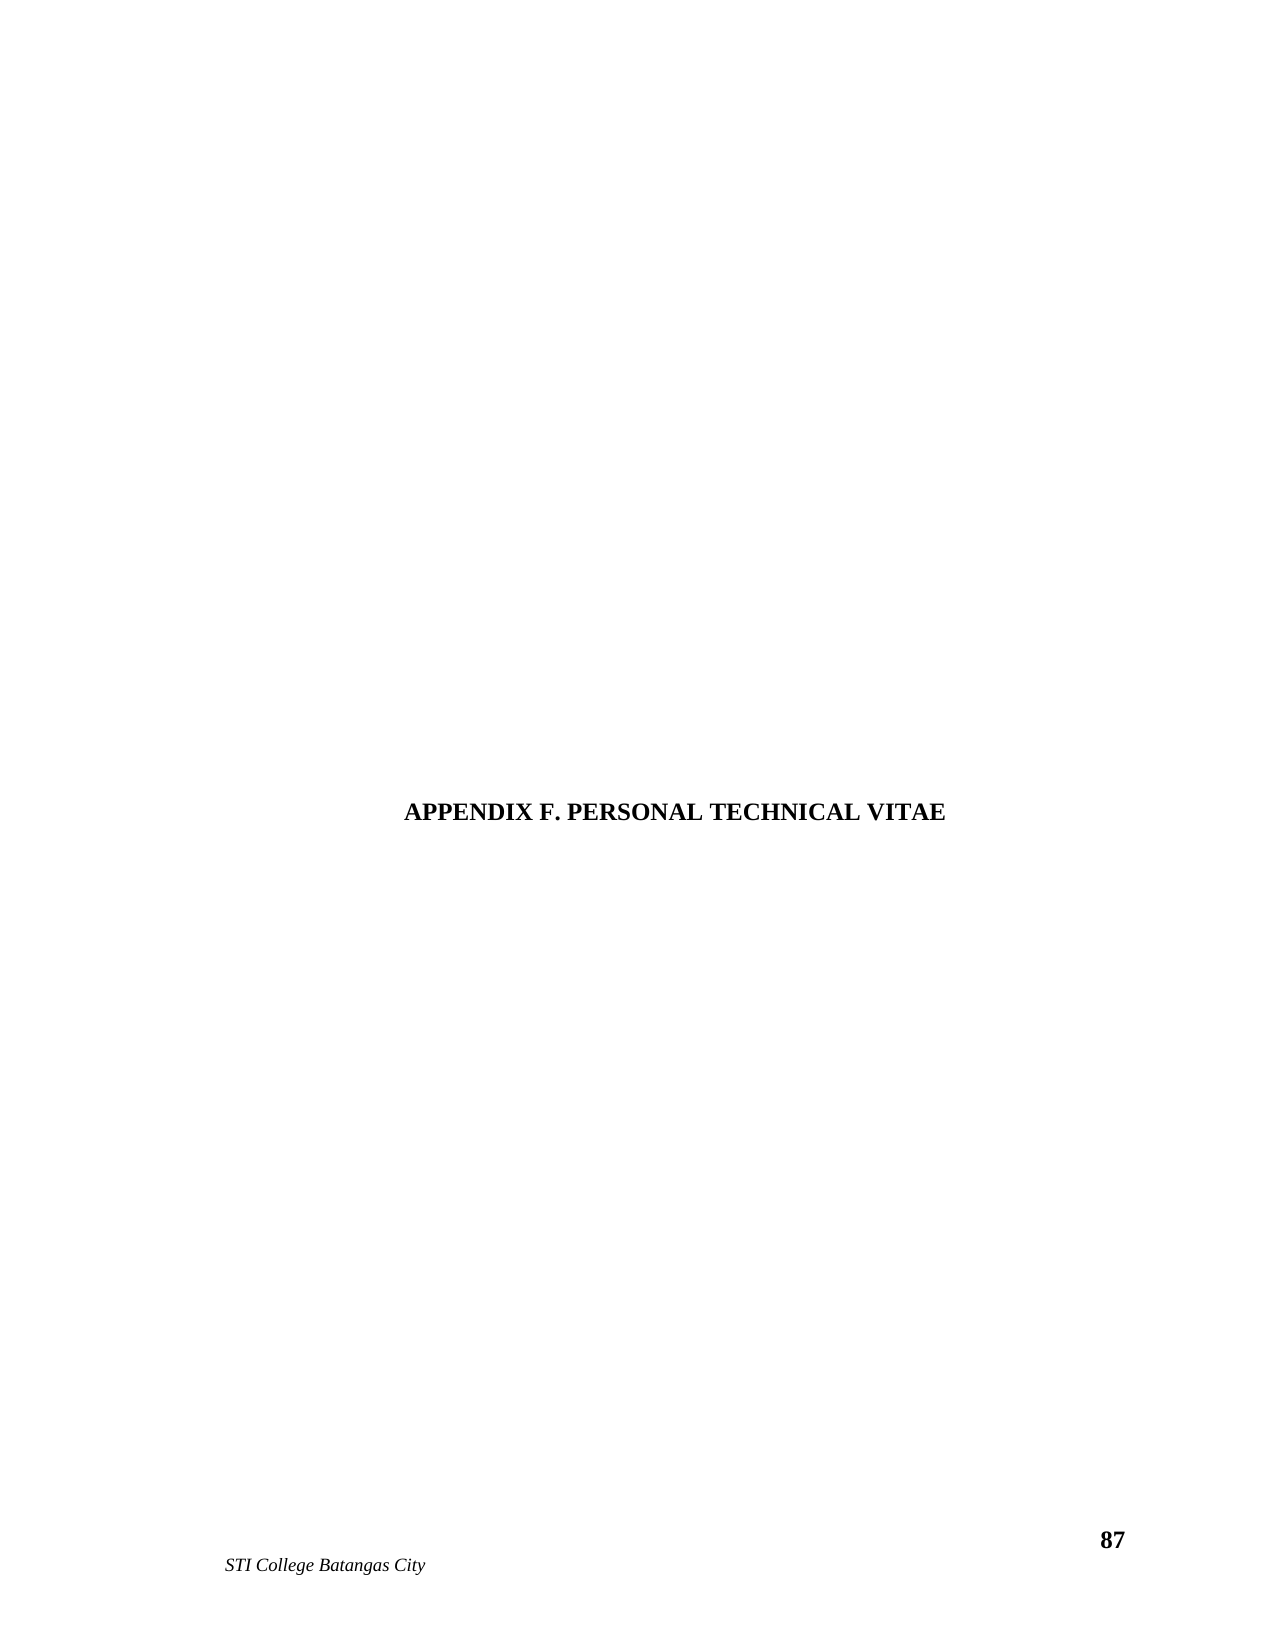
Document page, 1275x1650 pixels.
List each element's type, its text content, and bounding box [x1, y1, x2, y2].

text APPENDIX F. PERSONAL TECHNICAL VITAE [225, 797, 1125, 826]
